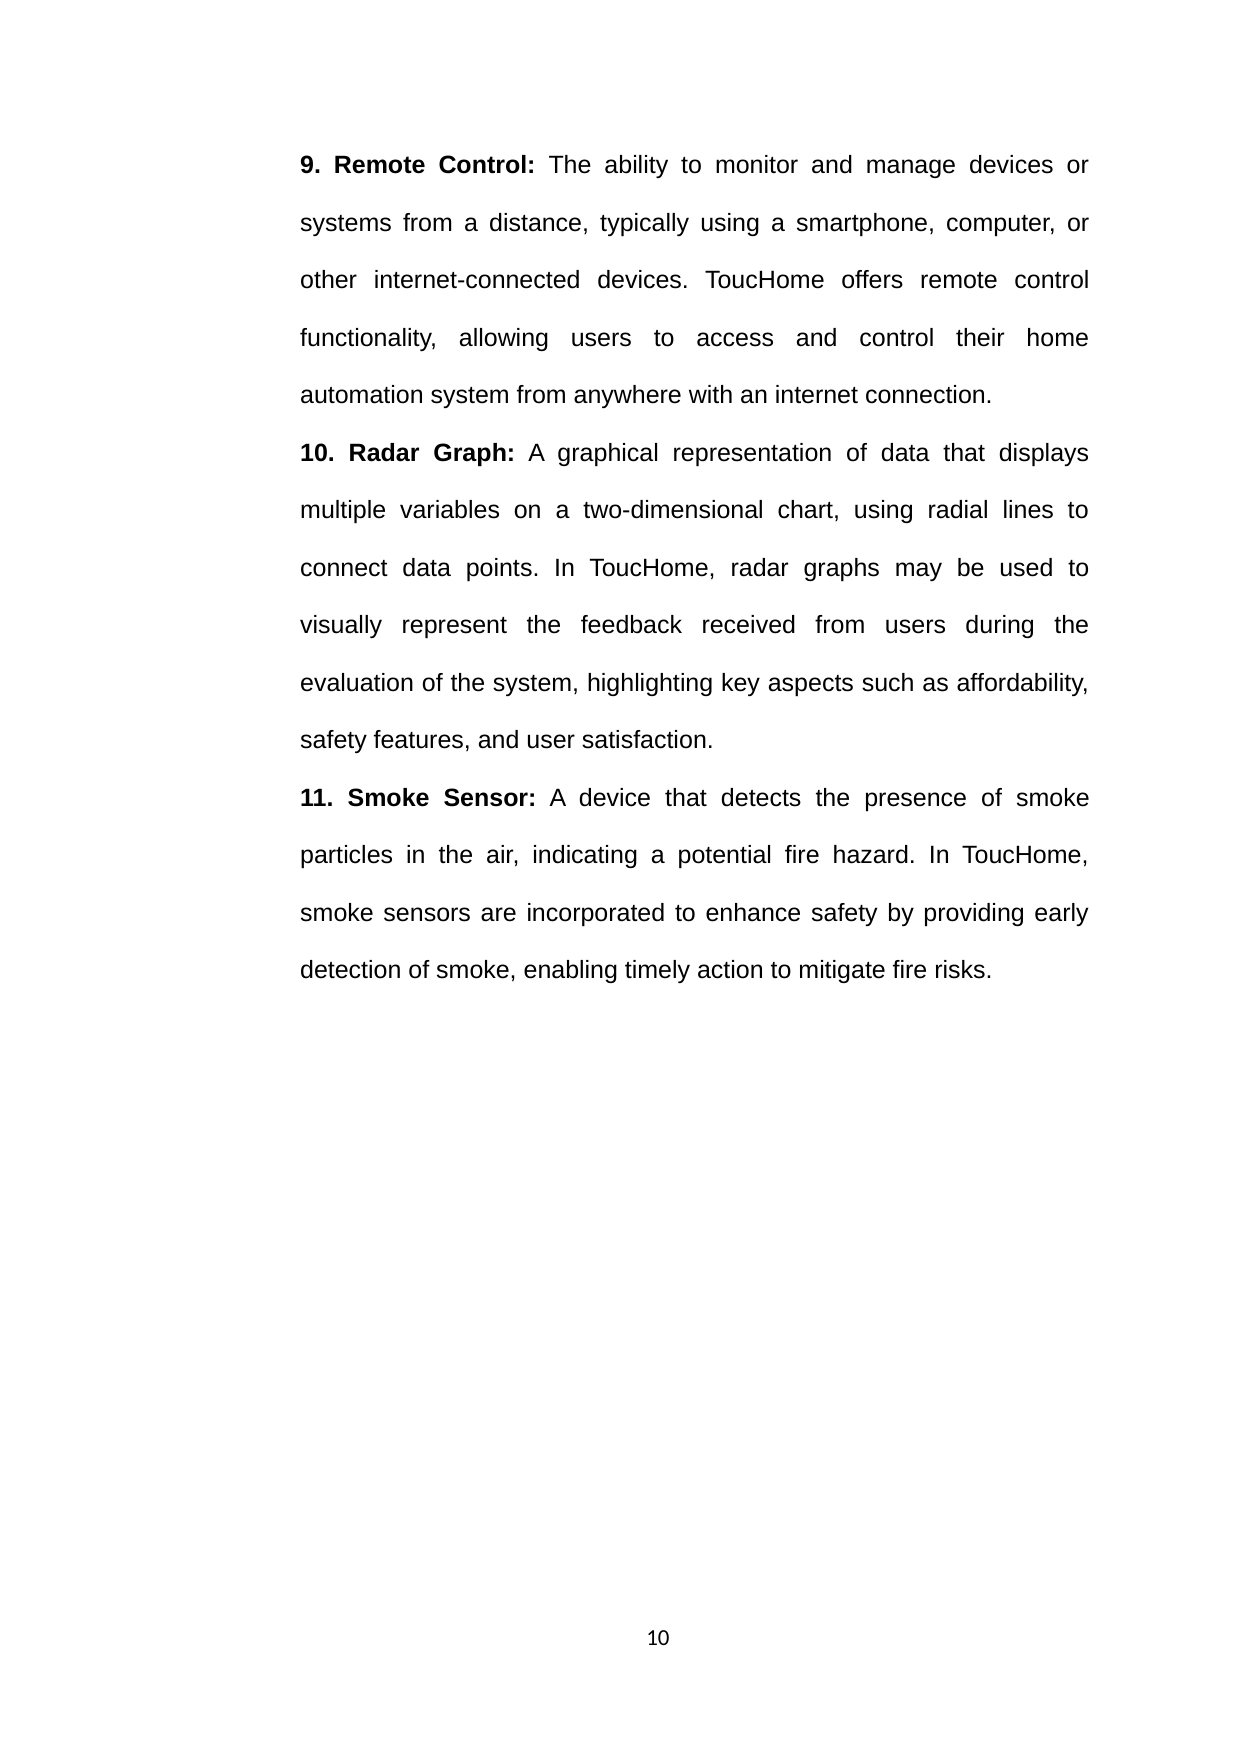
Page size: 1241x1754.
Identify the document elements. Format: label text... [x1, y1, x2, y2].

list 10. Radar Graph: A graphical representation of data that displays multiple variables on a two-dimensional chart, using radial lines to connect data points. In ToucHome, radar graphs may be used to visually represent the feedback received from users during the evaluation of the system, highlighting key aspects such as affordability, safety features, and user satisfaction. [300, 437, 1090, 754]
list 9. Remote Control: The ability to monitor and manage devices or systems from a distance, typically using a smartphone, computer, or other internet-connected devices. ToucHome offers remote control functionality, allowing users to access and control their home automation system from anywhere with an internet connection. [300, 150, 1090, 409]
list 11. Smoke Sensor: A device that detects the presence of smoke particles in the air, indicating a potential fire hazard. In ToucHome, smoke sensors are incorporated to enhance safety by providing early detection of smoke, enabling timely action to mitigate fire risks. [300, 782, 1090, 984]
